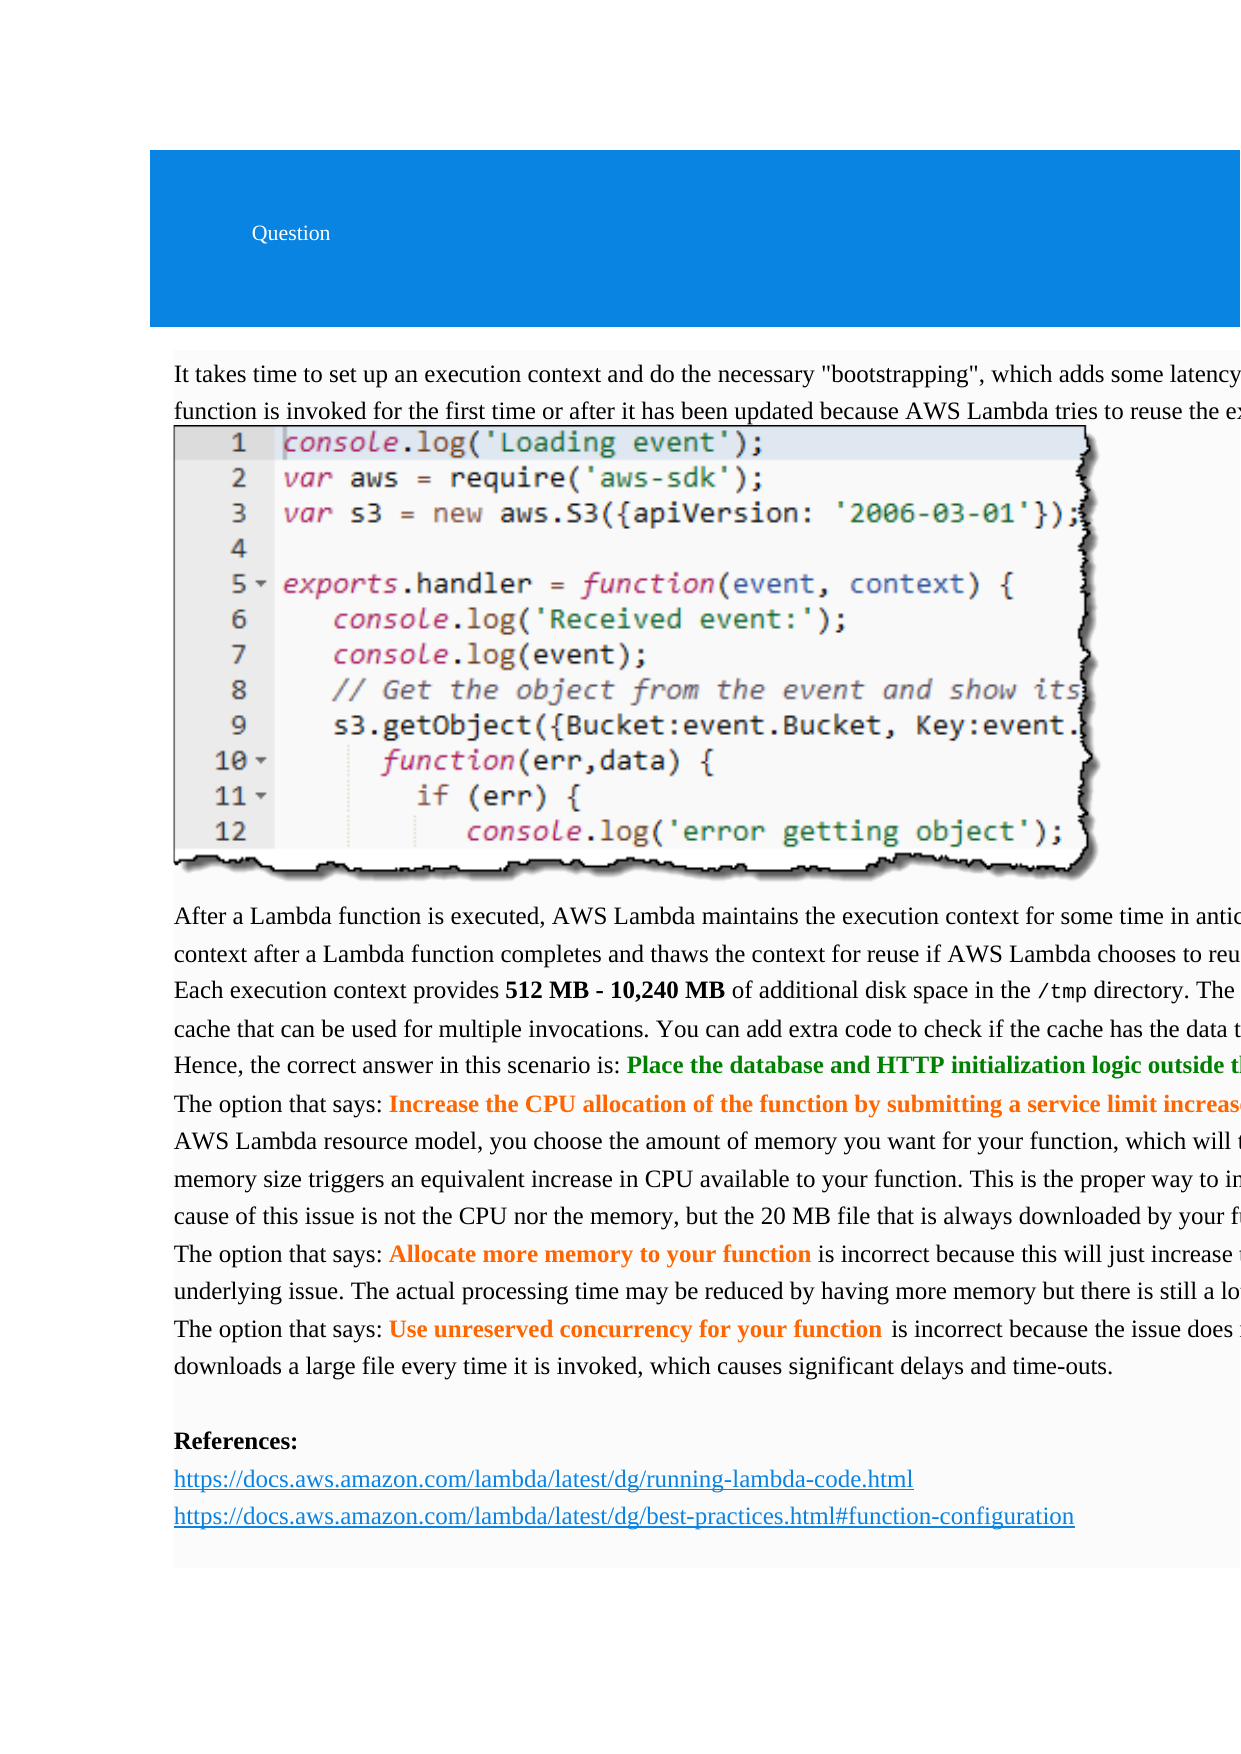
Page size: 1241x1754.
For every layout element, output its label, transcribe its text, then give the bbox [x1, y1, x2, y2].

table_header Question [228, 150, 1240, 327]
picture [173, 425, 1114, 893]
table_header [150, 150, 228, 327]
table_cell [150, 327, 1240, 1591]
